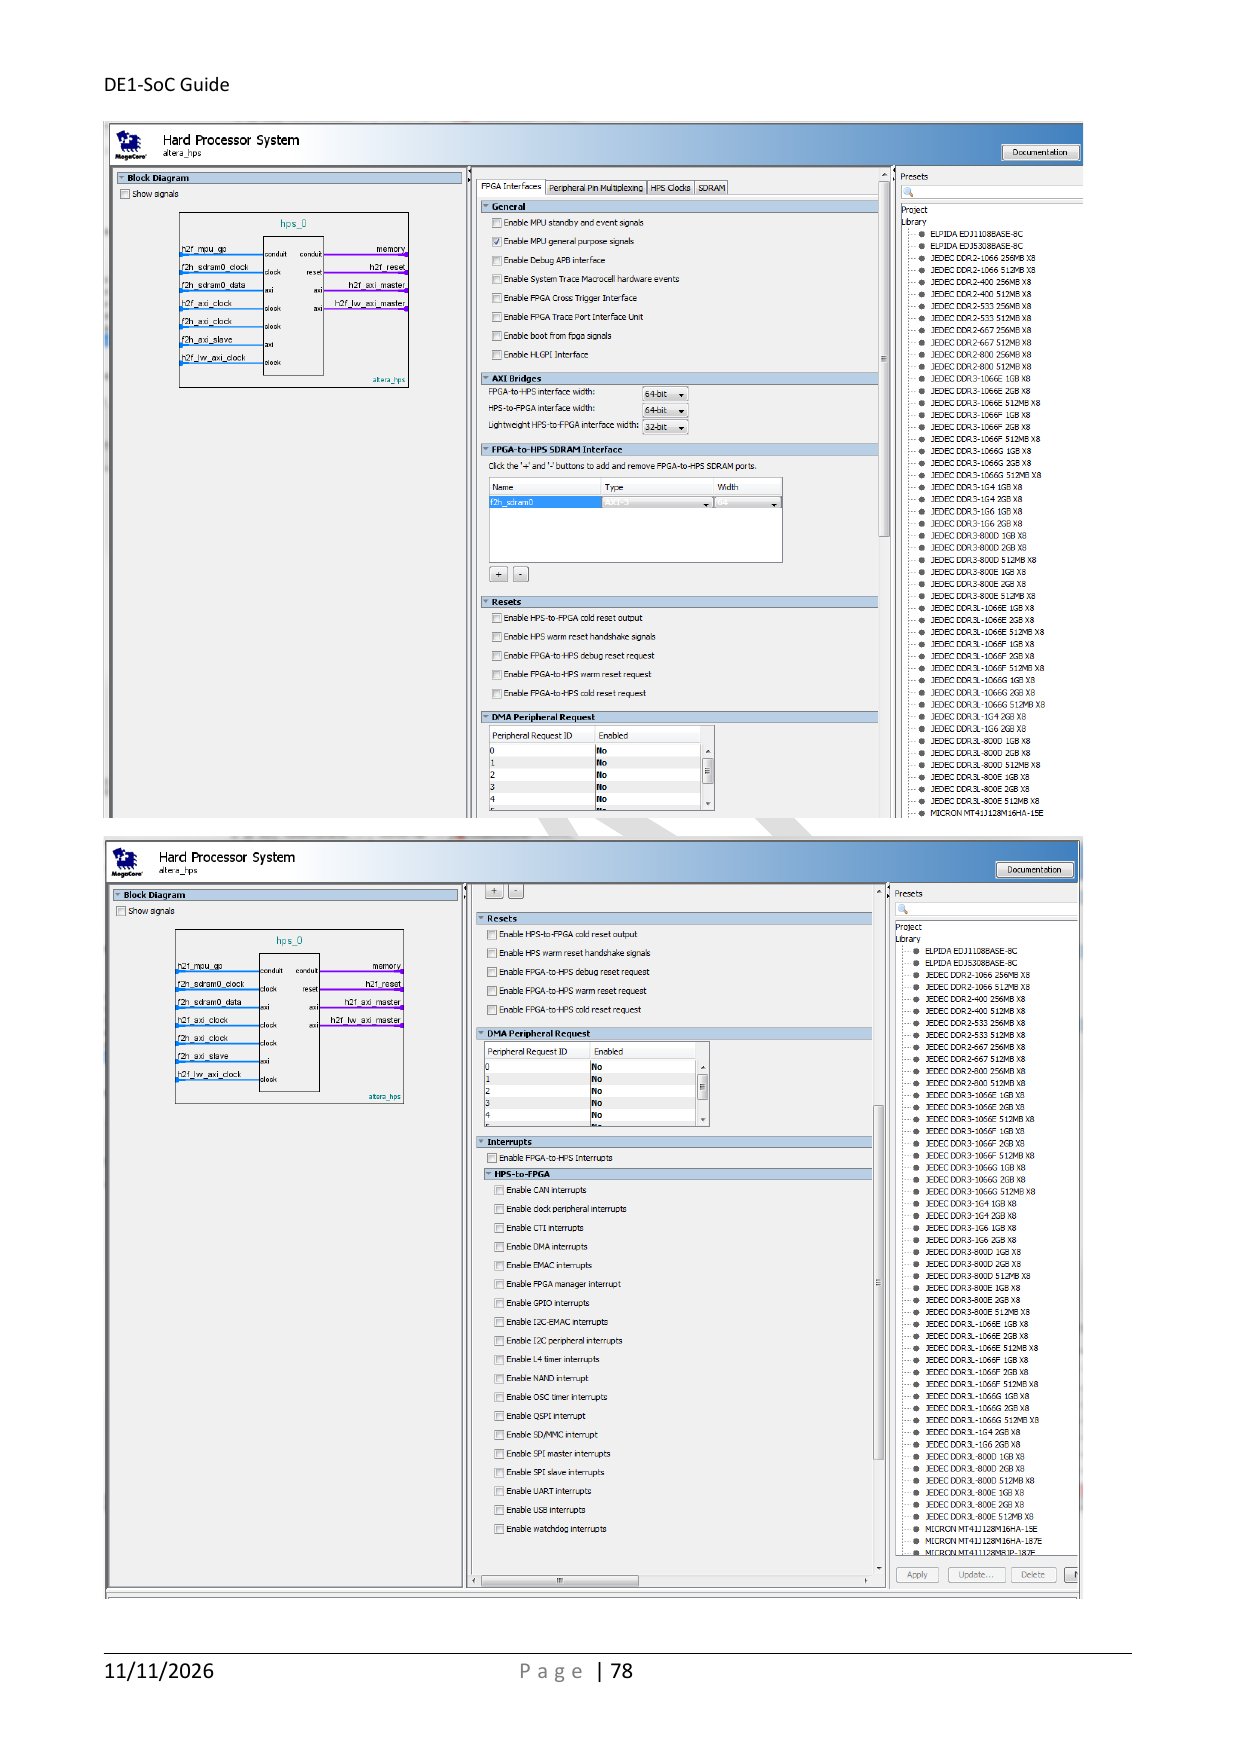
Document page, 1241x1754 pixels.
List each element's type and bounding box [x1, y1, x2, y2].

picture [103, 836, 1084, 1599]
picture [103, 121, 1084, 818]
